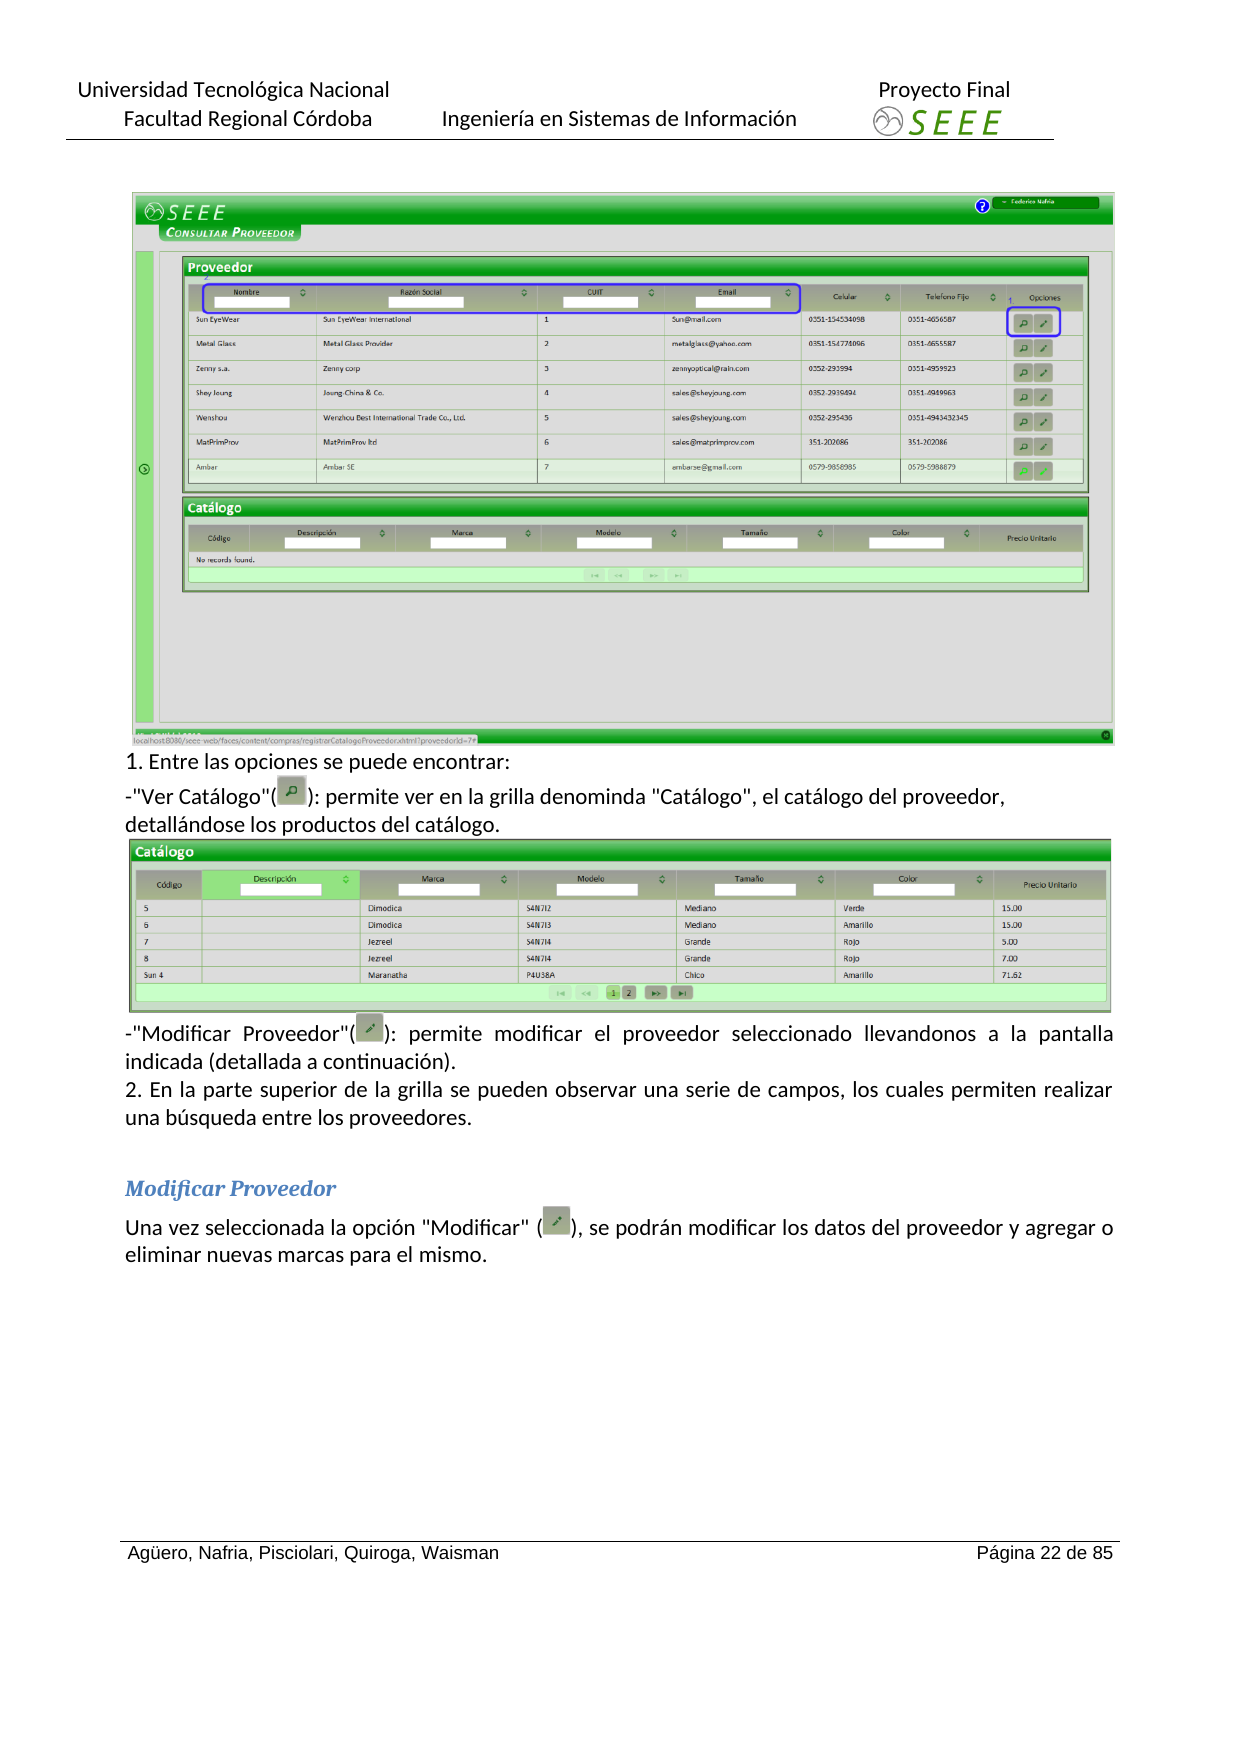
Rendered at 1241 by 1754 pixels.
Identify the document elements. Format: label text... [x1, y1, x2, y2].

text Una vez seleccionada la opción "Modificar" (), se podrán modificar los datos del proveedor y agregar o eliminar nuevas marcas para el mismo. [125, 1206, 1115, 1269]
text 2. En la parte superior de la grilla se pueden observar una serie de campos, los cuales permiten realizar una búsqueda entre los proveedores. [125, 1075, 1115, 1131]
picture [277, 775, 307, 805]
picture [873, 103, 1004, 139]
subtitle Modificar Proveedor [125, 1176, 1115, 1202]
text -"Modificar Proveedor"(): permite modificar el proveedor seleccionado llevandonos a la pantalla indicada (detallada a continuación). [125, 1012, 1115, 1075]
picture [542, 1206, 571, 1235]
text 1. Entre las opciones se puede encontrar: [125, 745, 1115, 776]
picture [128, 838, 1112, 1042]
text -"Ver Catálogo"(): permite ver en la grilla denominda "Catálogo", el catálogo del proveedor, detallándose los productos del catálogo. [125, 776, 1115, 838]
picture [132, 192, 1115, 746]
